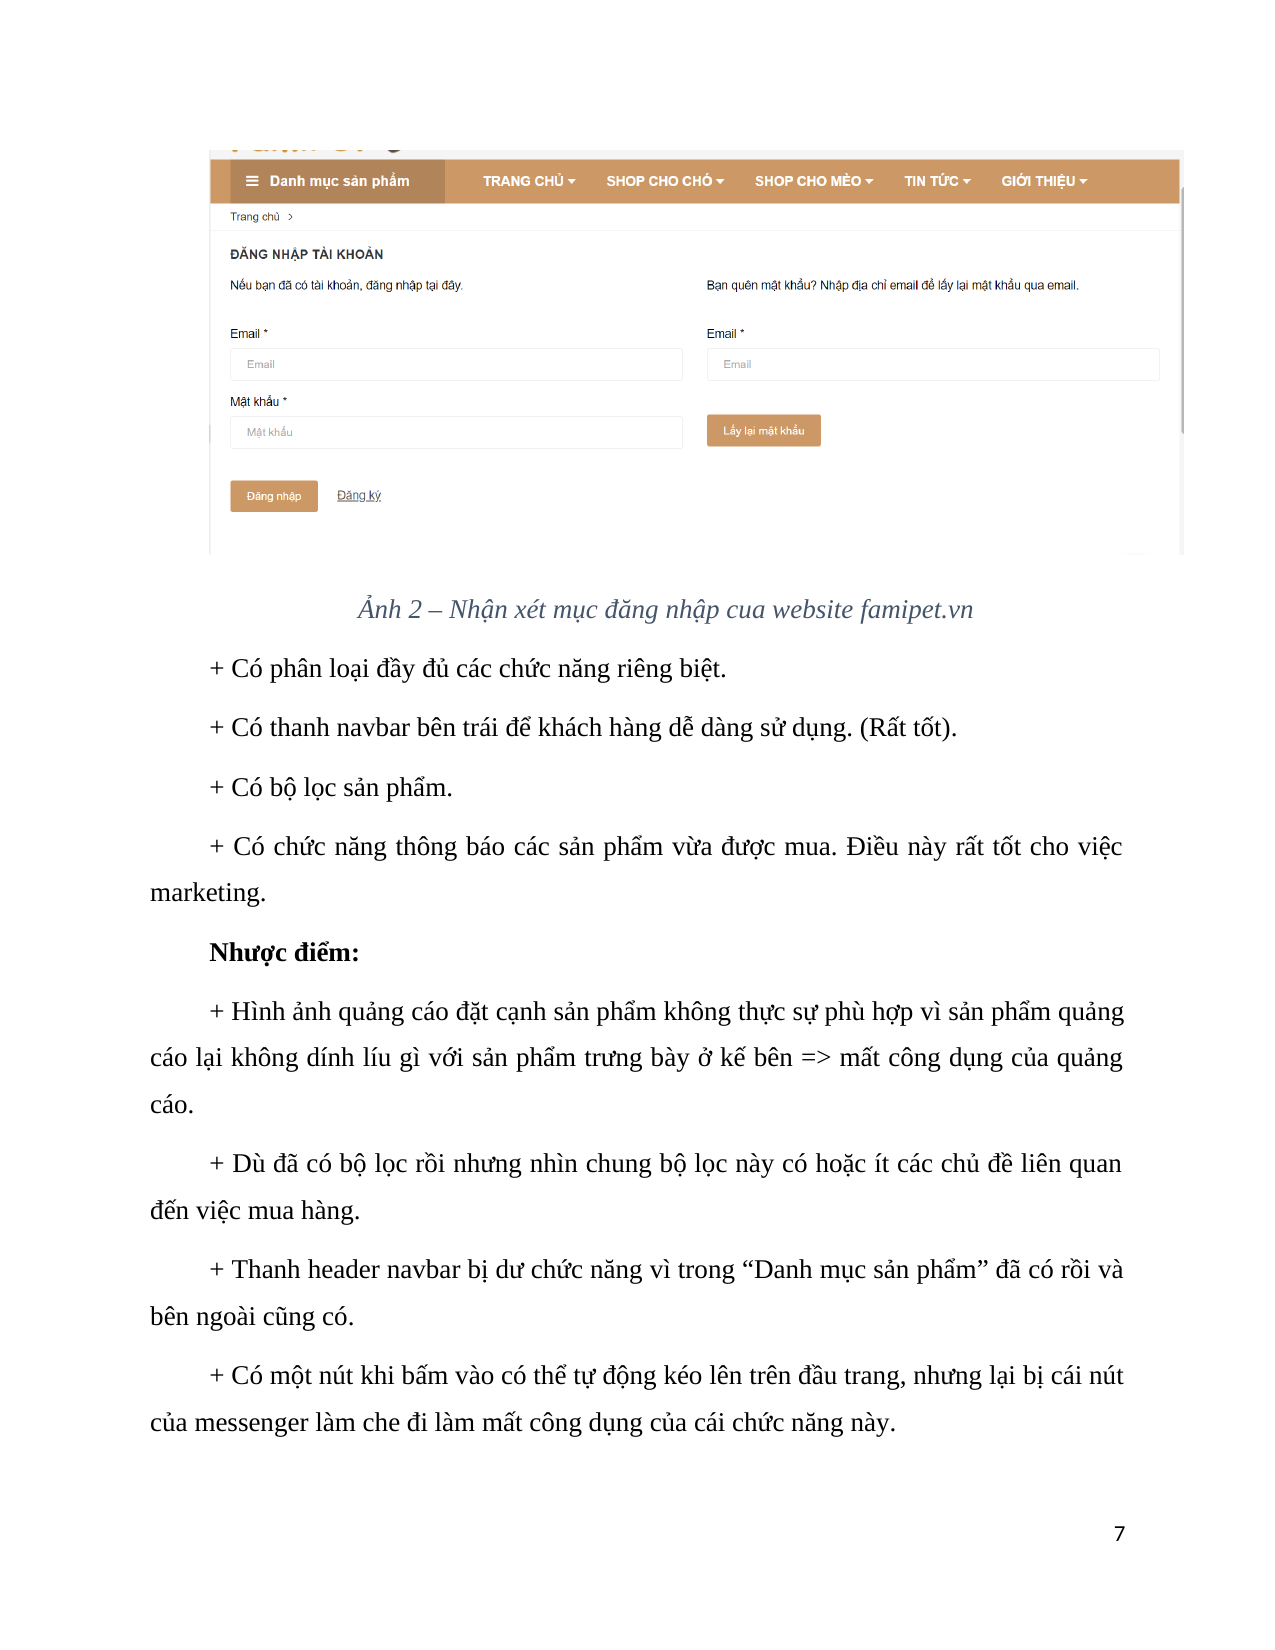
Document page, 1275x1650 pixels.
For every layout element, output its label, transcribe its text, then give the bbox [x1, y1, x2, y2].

text + Dù đã có bộ lọc rồi nhưng nhìn chung bộ lọc này có hoặc ít các chủ đề liên quan đến việc mua hàng. [150, 1147, 1125, 1225]
text + Có thanh navbar bên trái để khách hàng dễ dàng sử dụng. (Rất tốt). [150, 711, 1125, 743]
text Ảnh 2 – Nhận xét mục đăng nhập cua website famipet.vn [150, 593, 1125, 624]
text + Có chức năng thông báo các sản phẩm vừa được mua. Điều này rất tốt cho việc marketing. [150, 830, 1125, 908]
text + Có một nút khi bấm vào có thể tự động kéo lên trên đầu trang, nhưng lại bị cái nút của messenger làm che đi làm mất công dụng của cái chức năng này. [150, 1359, 1125, 1437]
text + Có bộ lọc sản phẩm. [150, 771, 1125, 802]
picture [209, 150, 1184, 555]
text + Có phân loại đầy đủ các chức năng riêng biệt. [150, 652, 1125, 683]
text Nhược điểm: [150, 936, 1125, 967]
text + Thanh header navbar bị dư chức năng vì trong “Danh mục sản phẩm” đã có rồi và bên ngoài cũng có. [150, 1253, 1125, 1331]
text + Hình ảnh quảng cáo đặt cạnh sản phẩm không thực sự phù hợp vì sản phẩm quảng cáo lại không dính líu gì với sản phẩm trưng bày ở kế bên => mất công dụng của quảng cáo. [150, 995, 1125, 1119]
